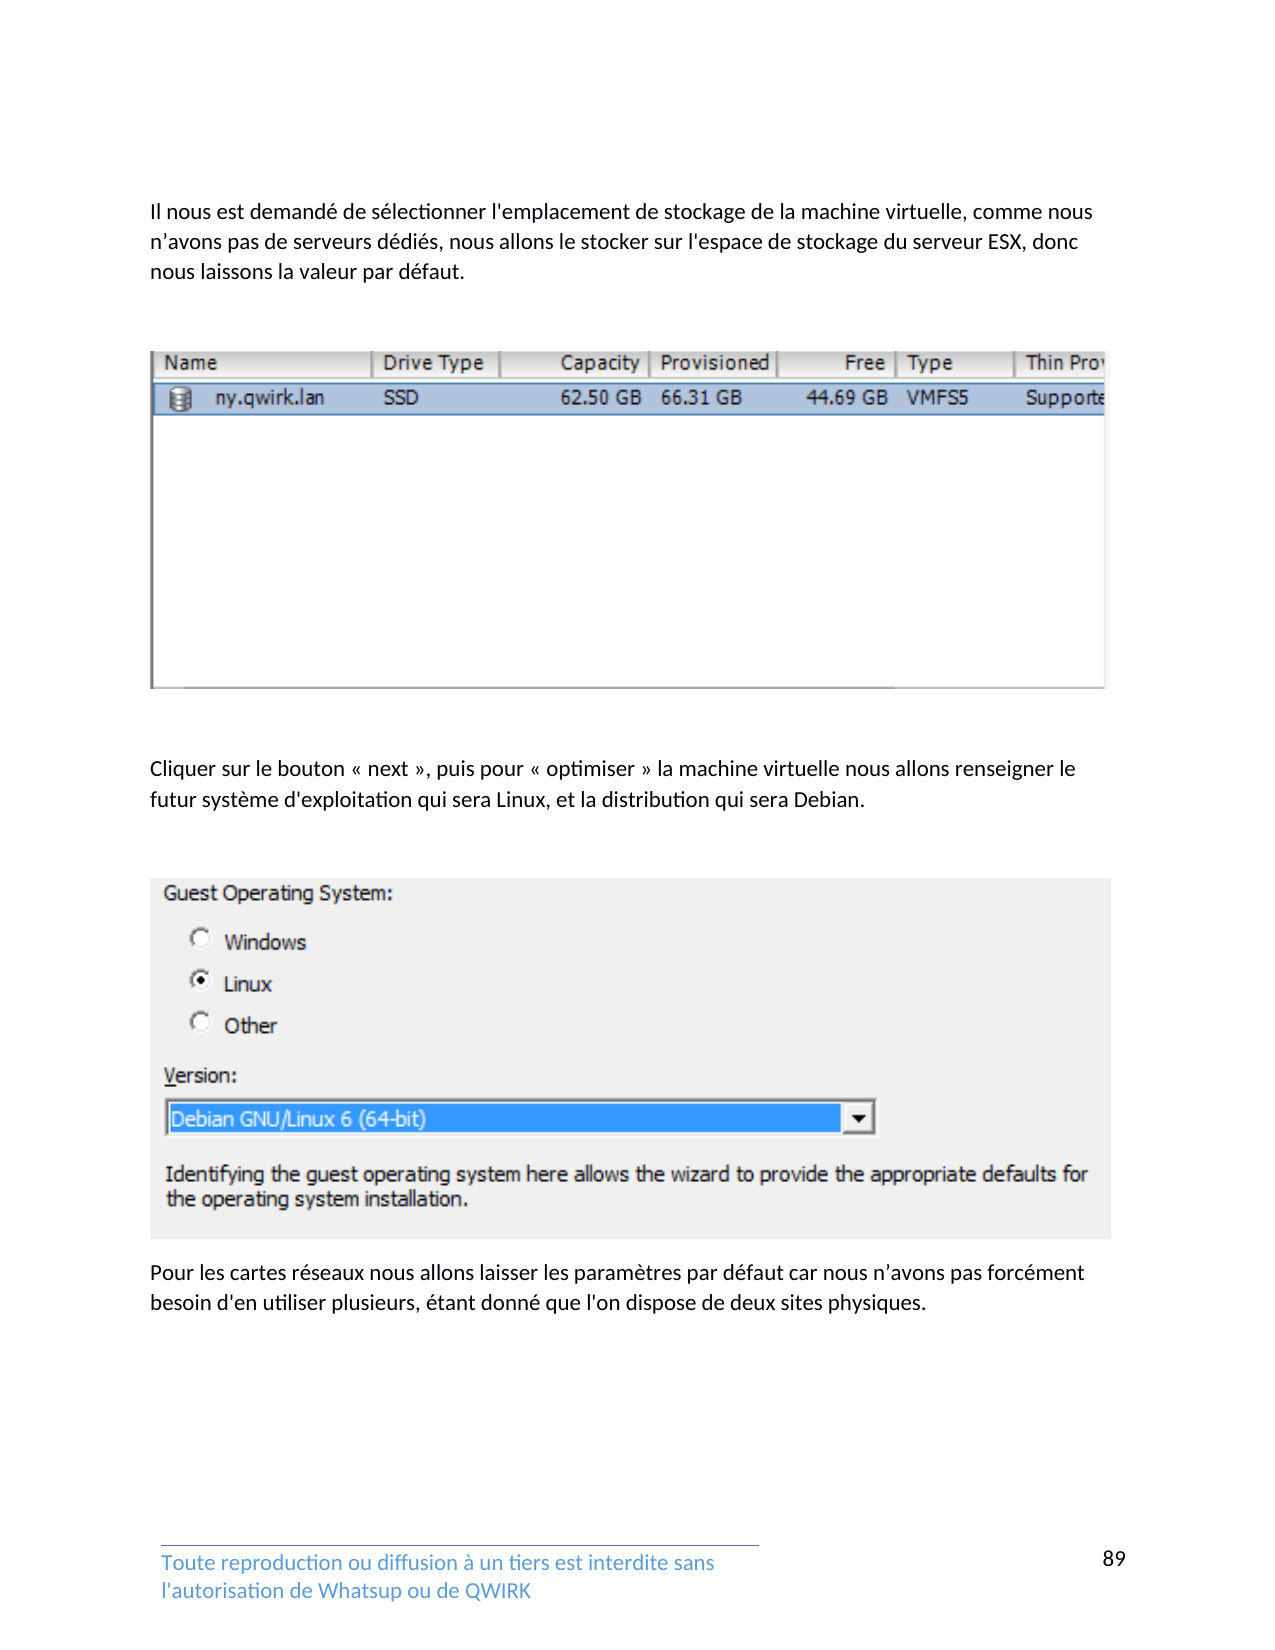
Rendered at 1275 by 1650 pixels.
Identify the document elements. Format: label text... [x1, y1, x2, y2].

picture [150, 878, 1111, 1239]
text Cliquer sur le bouton « next », puis pour « optimiser » la machine virtuelle nous allons renseigner le futur système d'exploitation qui sera Linux, et la distribution qui sera Debian. [150, 754, 1125, 813]
text Il nous est demandé de sélectionner l'emplacement de stockage de la machine virtuelle, comme nous n’avons pas de serveurs dédiés, nous allons le stocker sur l'espace de stockage du serveur ESX, donc nous laissons la valeur par défaut. [150, 197, 1125, 285]
text Pour les cartes réseaux nous allons laisser les paramètres par défaut car nous n’avons pas forcément besoin d'en utiliser plusieurs, étant donné que l'on dispose de deux sites physiques. [150, 1258, 1125, 1316]
picture [150, 351, 1110, 689]
